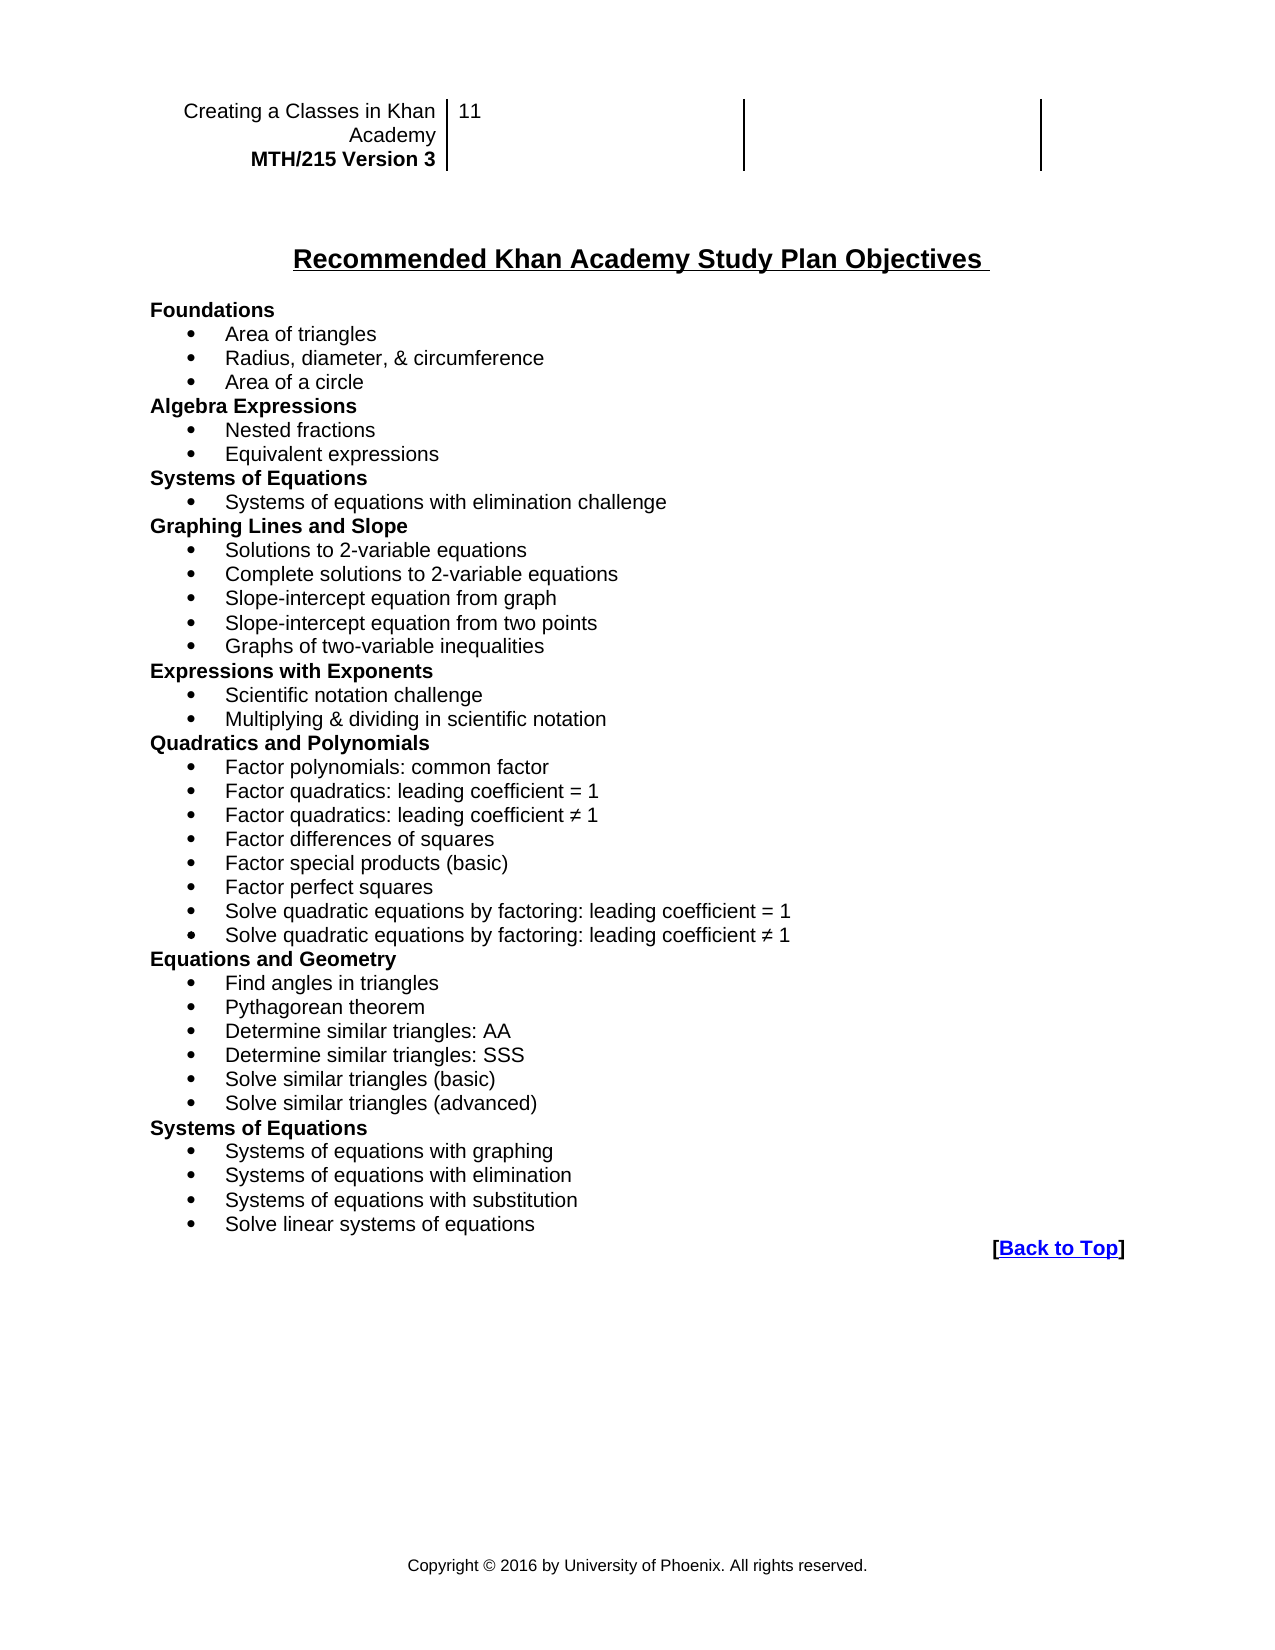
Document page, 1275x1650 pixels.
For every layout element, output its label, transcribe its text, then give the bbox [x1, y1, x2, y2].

list Complete solutions to 2-variable equations [187, 562, 1125, 586]
list Slope-intercept equation from two points [187, 610, 1125, 634]
list Factor quadratics: leading coefficient = 1 [187, 778, 1125, 803]
text Foundations [150, 298, 1125, 322]
list Scientific notation challenge [187, 682, 1125, 706]
text Equations and Geometry [150, 947, 1125, 971]
list Factor quadratics: leading coefficient ≠ 1 [187, 803, 1125, 827]
list Determine similar triangles: SSS [187, 1043, 1125, 1067]
list Find angles in triangles [187, 971, 1125, 995]
subtitle Recommended Khan Academy Study Plan Objectives [150, 243, 1125, 274]
list Systems of equations with elimination challenge [187, 490, 1125, 514]
list Solutions to 2-variable equations [187, 538, 1125, 562]
text Expressions with Exponents [150, 658, 1125, 682]
list Determine similar triangles: AA [187, 1019, 1125, 1043]
list Systems of equations with elimination [187, 1163, 1125, 1187]
list Factor polynomials: common factor [187, 754, 1125, 778]
list Graphs of two-variable inequalities [187, 634, 1125, 658]
text Quadratics and Polynomials [150, 731, 1125, 754]
text Systems of Equations [150, 466, 1125, 490]
text Algebra Expressions [150, 394, 1125, 418]
list Factor perfect squares [187, 875, 1125, 899]
list Area of a circle [187, 370, 1125, 394]
list Solve similar triangles (basic) [187, 1067, 1125, 1091]
list Nested fractions [187, 418, 1125, 442]
list Solve linear systems of equations [187, 1211, 1125, 1236]
list Equivalent expressions [187, 442, 1125, 466]
list Multiplying & dividing in scientific notation [187, 706, 1125, 731]
list Radius, diameter, & circumference [187, 346, 1125, 370]
list Systems of equations with substitution [187, 1187, 1125, 1211]
list Solve similar triangles (advanced) [187, 1091, 1125, 1115]
list Factor special products (basic) [187, 851, 1125, 875]
list Solve quadratic equations by factoring: leading coefficient ≠ 1 [187, 923, 1125, 947]
text Graphing Lines and Slope [150, 514, 1125, 538]
list Solve quadratic equations by factoring: leading coefficient = 1 [187, 899, 1125, 923]
list Area of triangles [187, 322, 1125, 346]
list Systems of equations with graphing [187, 1139, 1125, 1163]
list Slope-intercept equation from graph [187, 586, 1125, 610]
text Systems of Equations [150, 1115, 1125, 1139]
list Factor differences of squares [187, 827, 1125, 851]
list Pythagorean theorem [187, 995, 1125, 1019]
text [Back to Top] [187, 1236, 1125, 1259]
